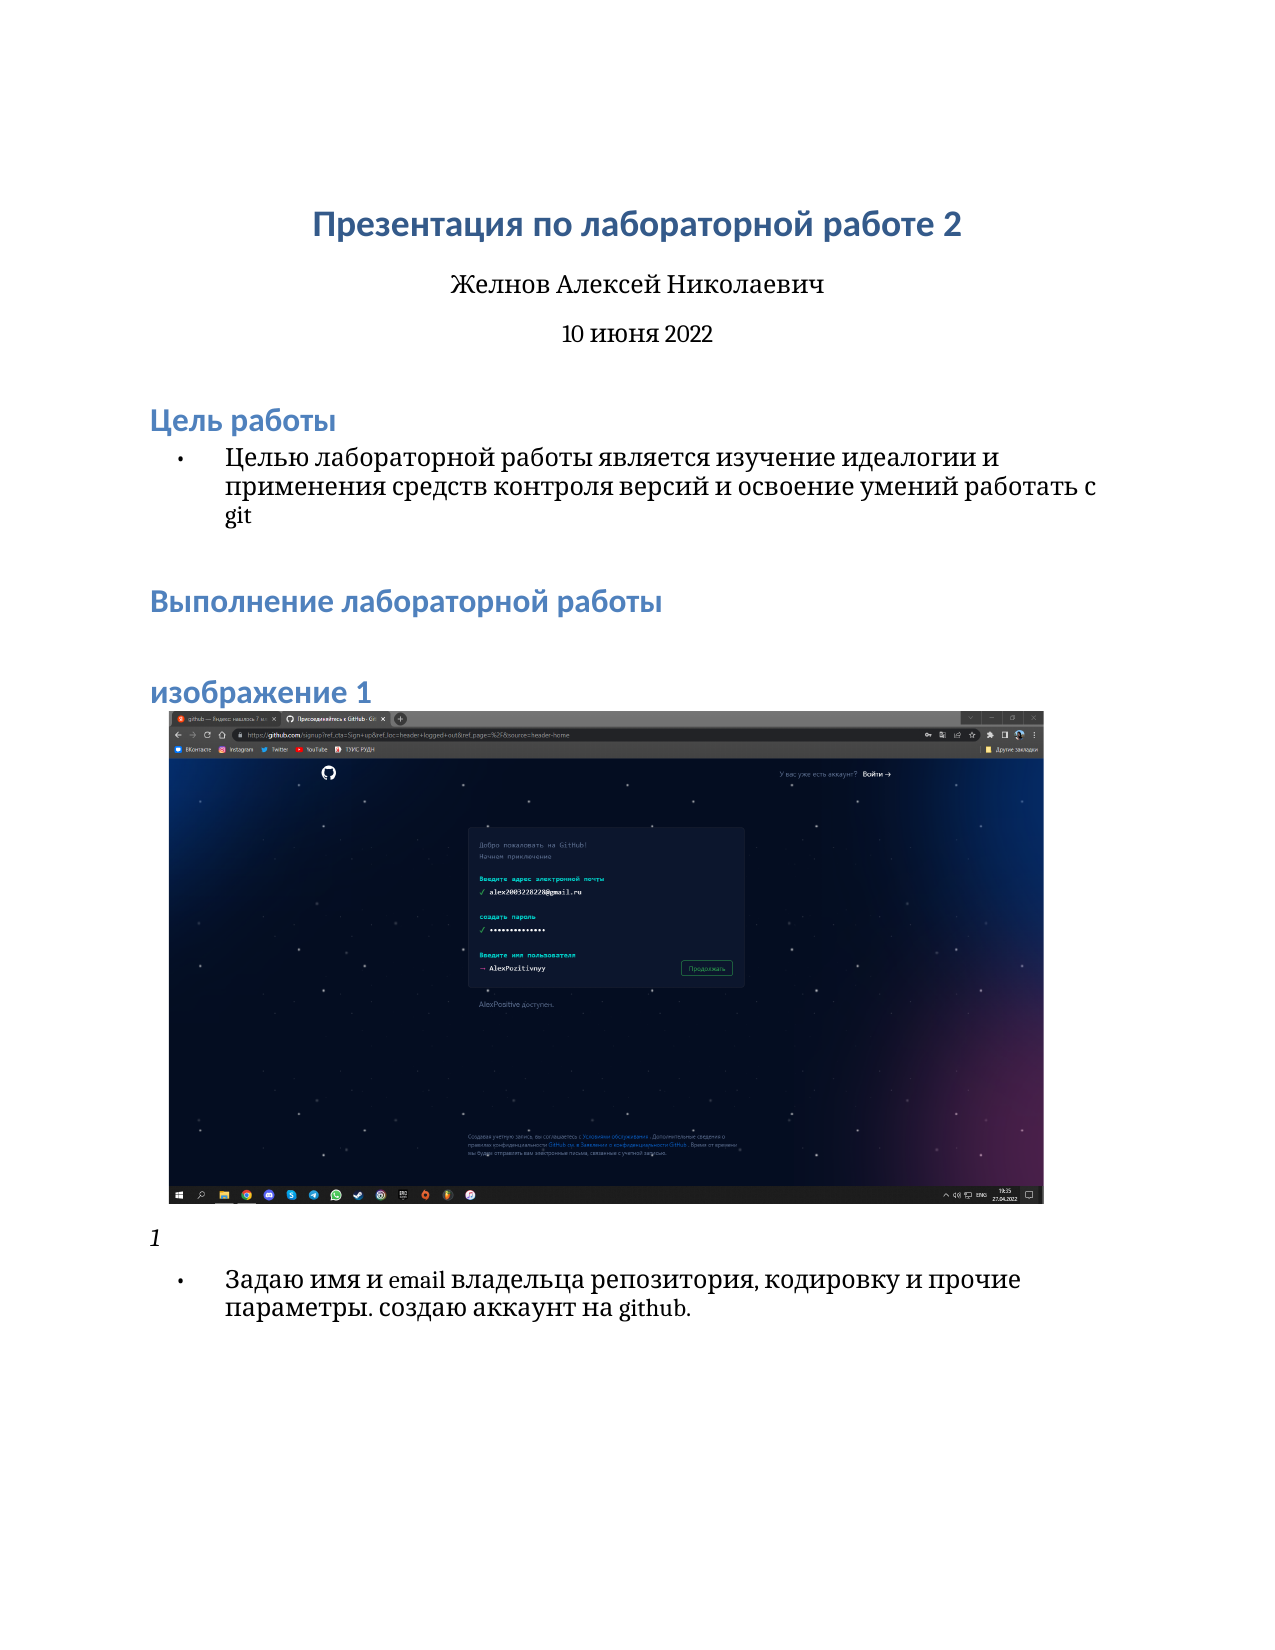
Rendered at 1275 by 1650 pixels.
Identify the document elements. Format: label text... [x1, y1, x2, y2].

subtitle Выполнение лабораторной работы [150, 580, 1125, 621]
picture [168, 711, 1044, 1204]
title Презентация по лабораторной работе 2 [150, 200, 1125, 246]
subtitle Цель работы [150, 399, 1125, 440]
subtitle изображение 1 [150, 671, 1125, 711]
list Задаю имя и email владельца репозитория, кодировку и прочие параметры. создаю аккаунт на github. [175, 1266, 1125, 1323]
text Желнов Алексей Николаевич [150, 271, 1125, 299]
text 1 [150, 1224, 1125, 1253]
list Целью лабораторной работы является изучение идеалогии и применения средств контроля версий и освоение умений работать с git [175, 444, 1125, 530]
text 10 июня 2022 [150, 320, 1125, 349]
